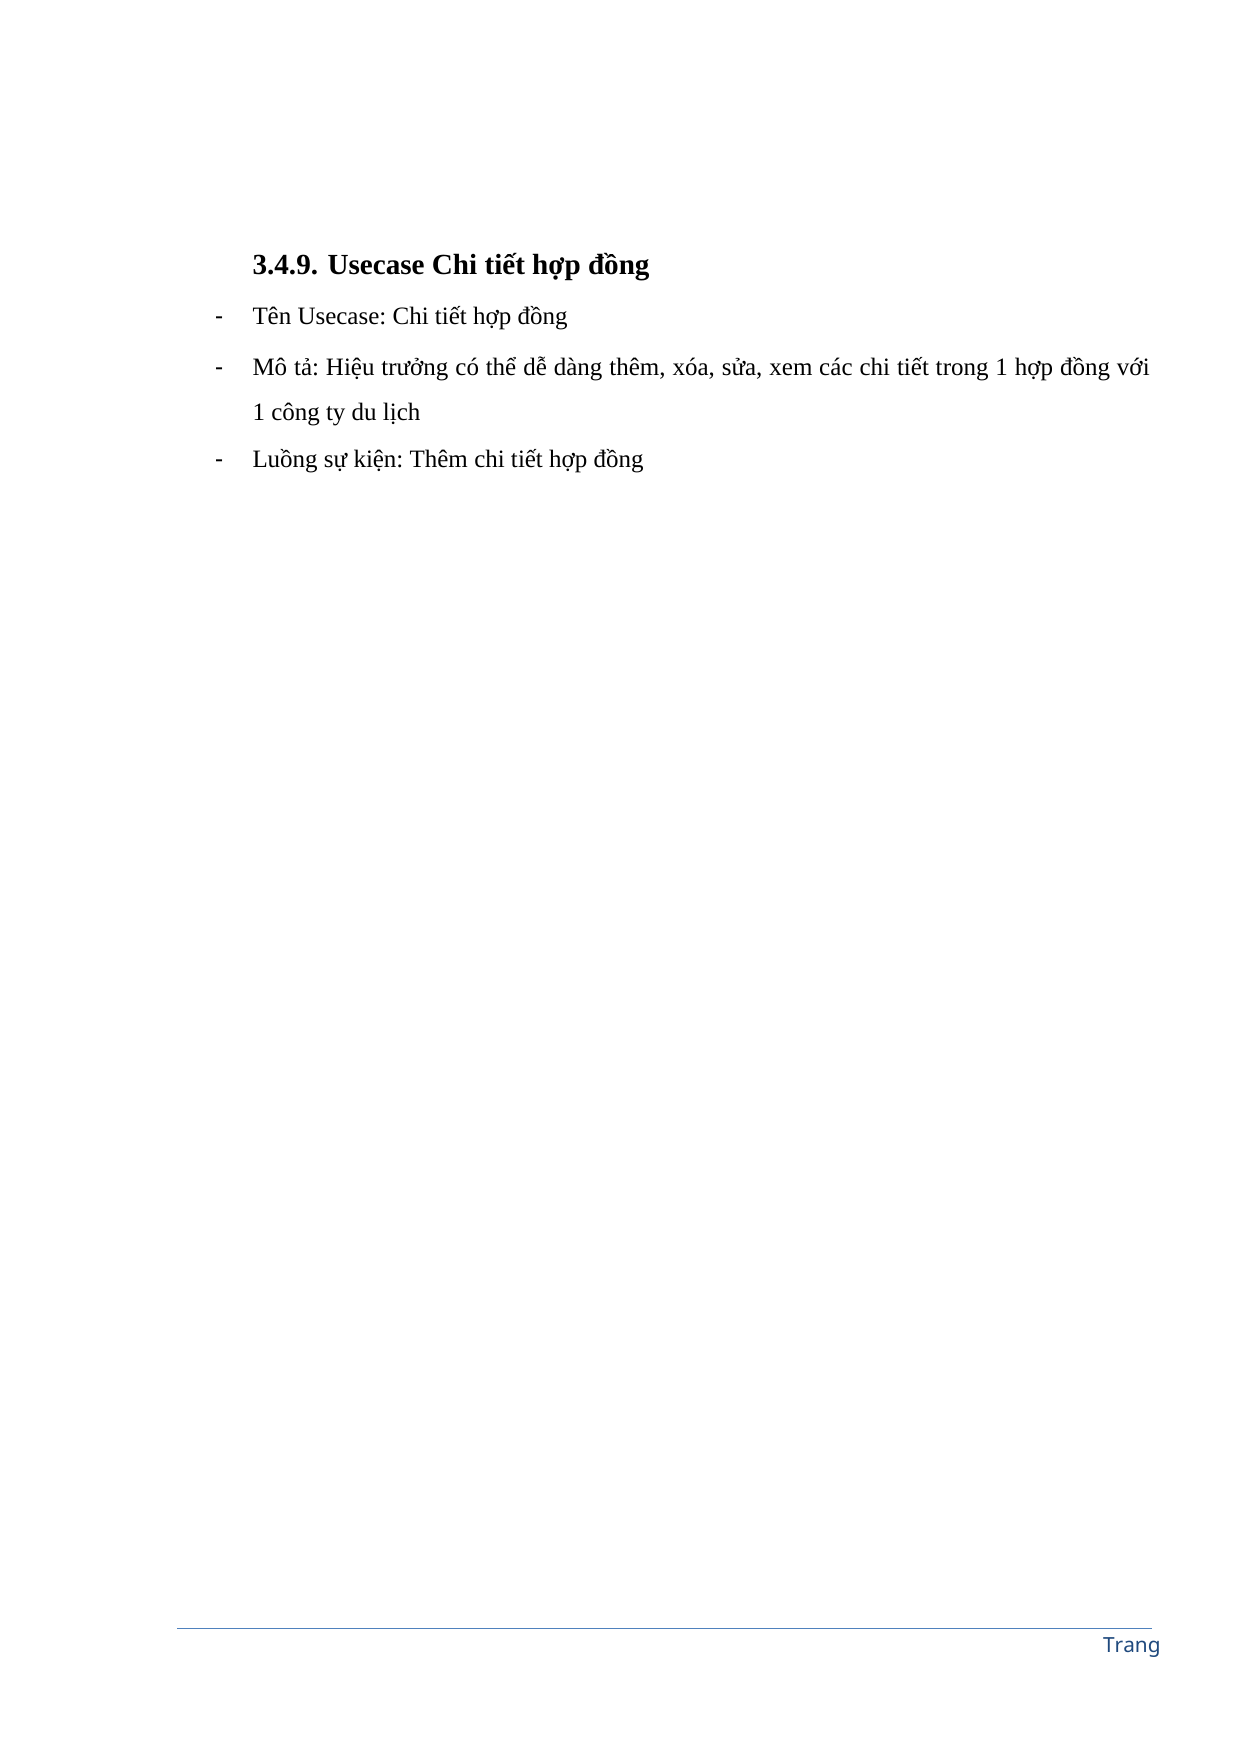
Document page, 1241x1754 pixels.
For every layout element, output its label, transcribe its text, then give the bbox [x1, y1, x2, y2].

list Usecase Chi tiết hợp đồng [252, 247, 1152, 281]
list Mô tả: Hiệu trưởng có thể dễ dàng thêm, xóa, sửa, xem các chi tiết trong 1 hợp đồng với 1 công ty du lịch [215, 349, 1152, 426]
list Tên Usecase: Chi tiết hợp đồng [215, 298, 1152, 332]
list Luồng sự kiện: Thêm chi tiết hợp đồng [215, 440, 1152, 474]
